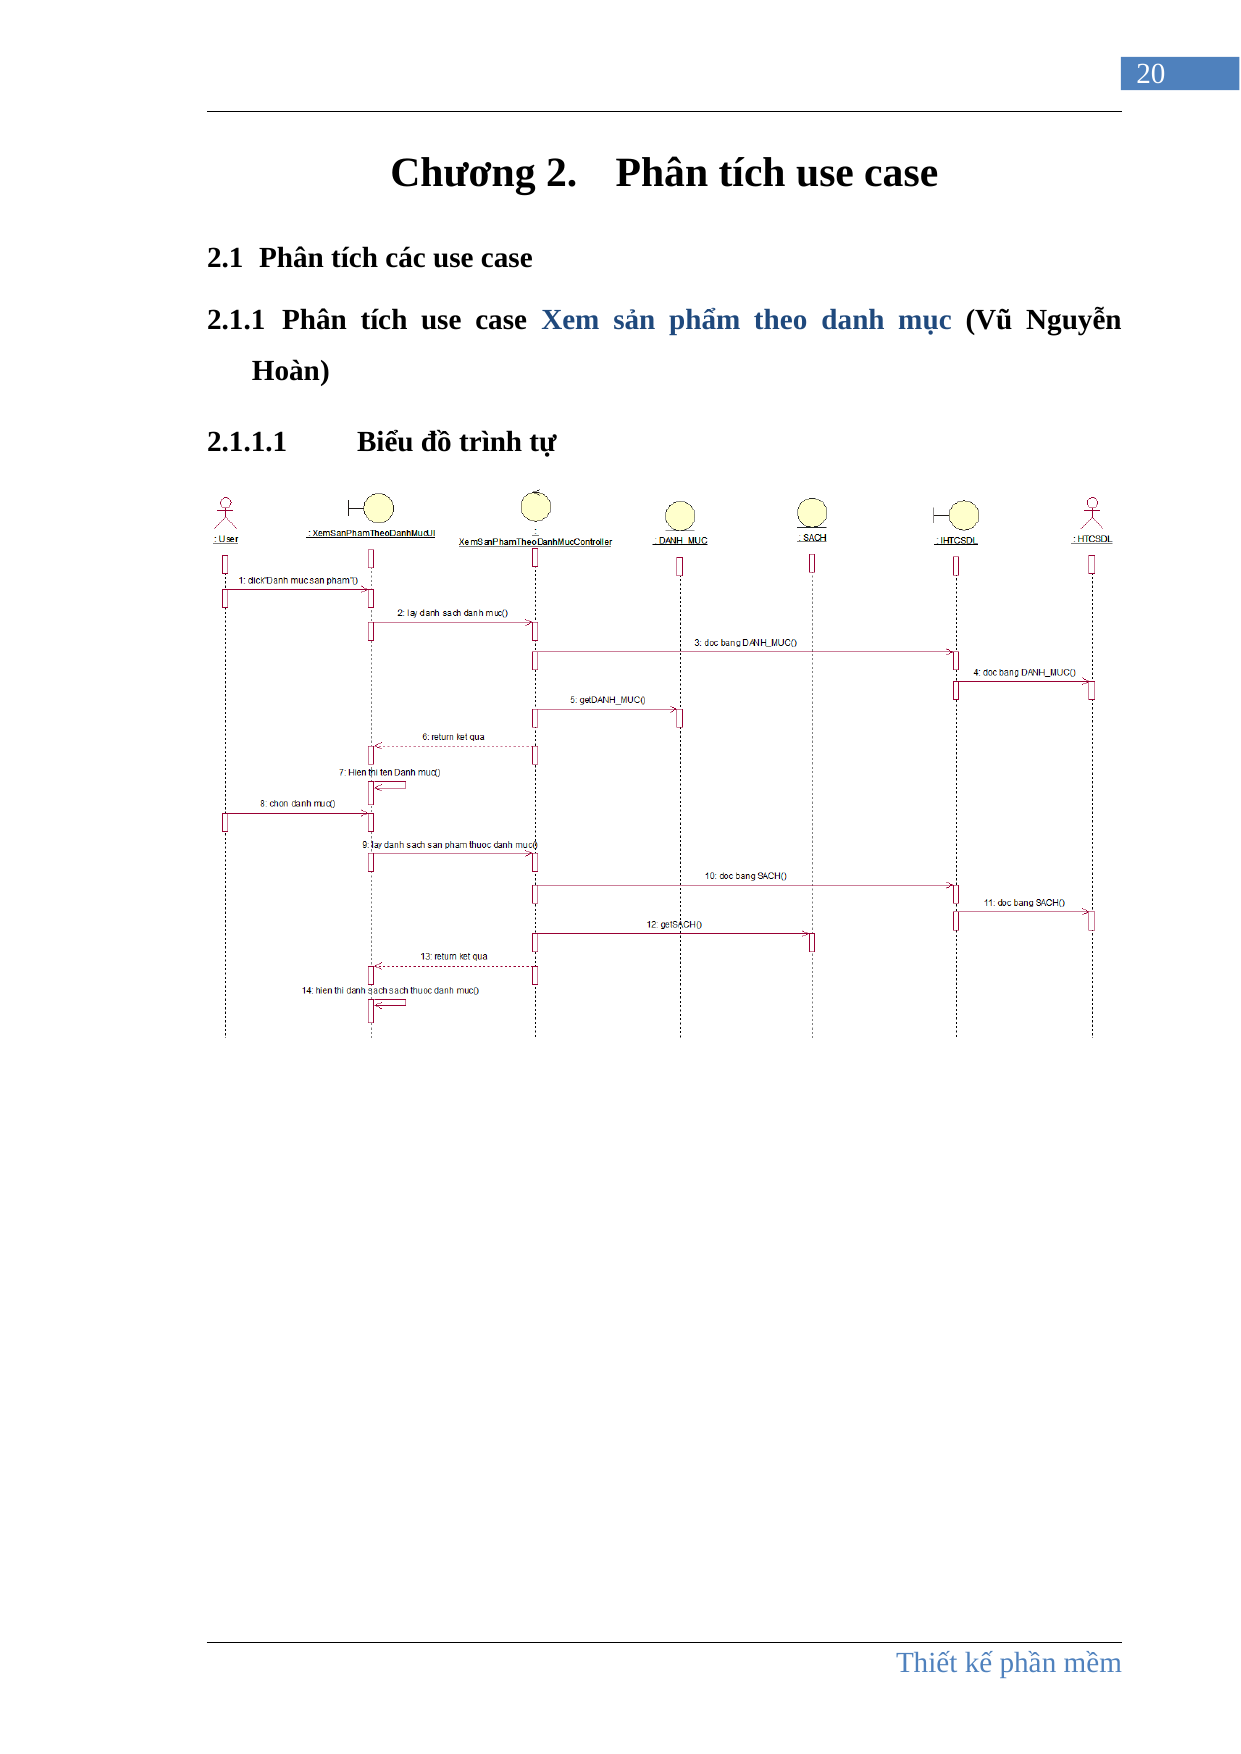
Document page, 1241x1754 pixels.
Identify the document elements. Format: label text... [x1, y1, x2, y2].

subtitle Phân tích các use case [207, 240, 1122, 273]
picture [206, 486, 1123, 1038]
subtitle Phân tích use case Xem sản phẩm theo danh mục (Vũ Nguyễn Hoàn) [207, 302, 1122, 386]
subtitle Phân tích use case [207, 147, 1122, 195]
subtitle Biểu đồ trình tự [207, 424, 1122, 457]
